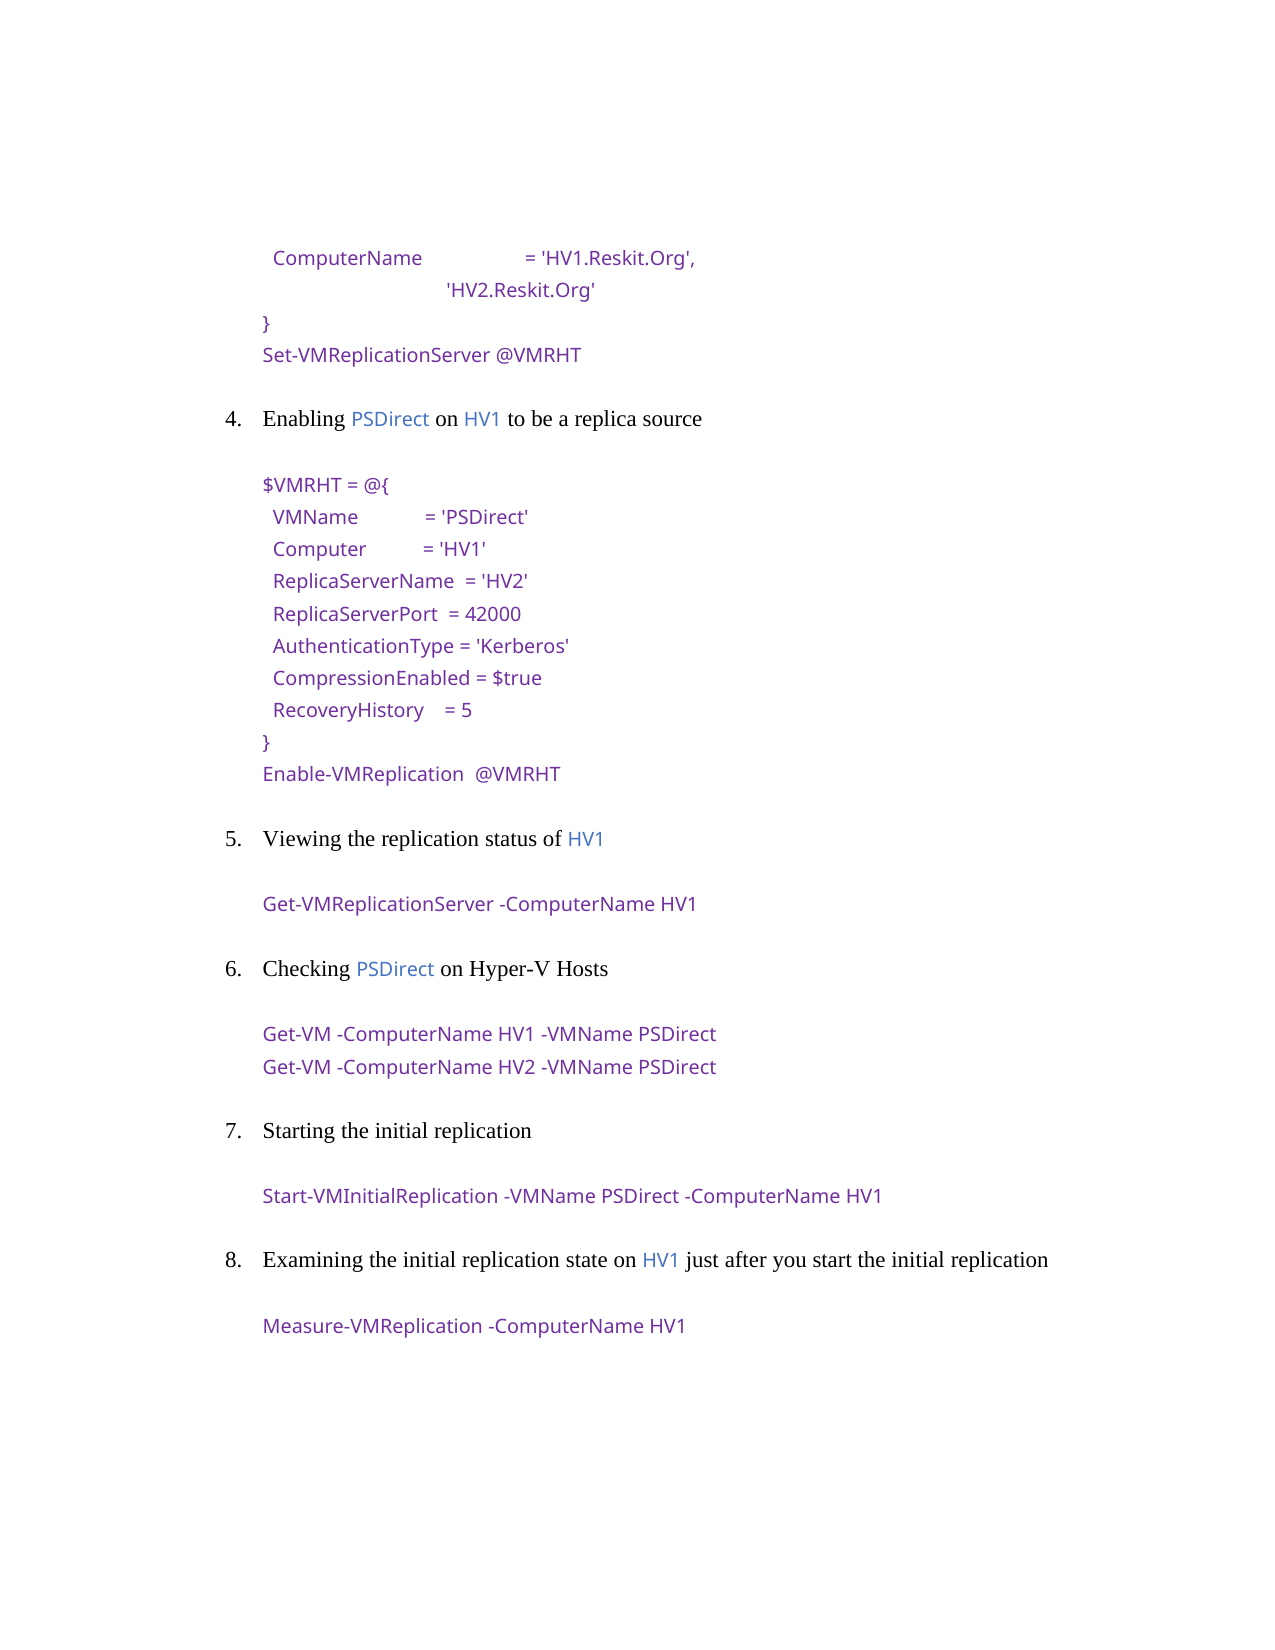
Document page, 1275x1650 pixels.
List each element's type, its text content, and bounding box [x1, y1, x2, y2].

text AuthenticationType = 'Kerberos' [262, 632, 1050, 659]
text Get-VMReplicationServer -ComputerName HV1 [262, 891, 1050, 918]
text CompressionEnabled = $true [262, 664, 1050, 691]
text Measure-VMReplication -ComputerName HV1 [262, 1312, 1050, 1339]
text 'HV2.Reskit.Org' [262, 277, 1050, 304]
text Enable-VMReplication @VMRHT [262, 761, 1050, 788]
text ReplicaServerPort = 42000 [262, 600, 1050, 627]
text } [262, 309, 1050, 336]
text VMName = 'PSDirect' [262, 503, 1050, 530]
text Start-VMInitialReplication -VMName PSDirect -ComputerName HV1 [262, 1182, 1050, 1209]
text Set-VMReplicationServer @VMRHT [262, 341, 1050, 368]
text $VMRHT = @{ [262, 471, 1050, 498]
text Starting the initial replication [225, 1117, 1012, 1144]
text ReplicaServerName = 'HV2' [262, 568, 1050, 594]
text Get-VM -ComputerName HV2 -VMName PSDirect [262, 1053, 1050, 1080]
text Computer = 'HV1' [262, 535, 1050, 562]
text Enabling PSDirect on HV1 to be a replica source [225, 405, 1012, 433]
text } [262, 728, 1050, 756]
text RecoveryHistory = 5 [262, 696, 1050, 723]
text ComputerName = 'HV1.Reskit.Org', [262, 244, 1050, 271]
text Get-VM -ComputerName HV1 -VMName PSDirect [262, 1021, 1050, 1048]
text Examining the initial replication state on HV1 just after you start the initial replication [225, 1246, 1052, 1274]
text Viewing the replication status of HV1 [225, 825, 1012, 852]
text Checking PSDirect on Hyper-V Hosts [225, 955, 1012, 982]
